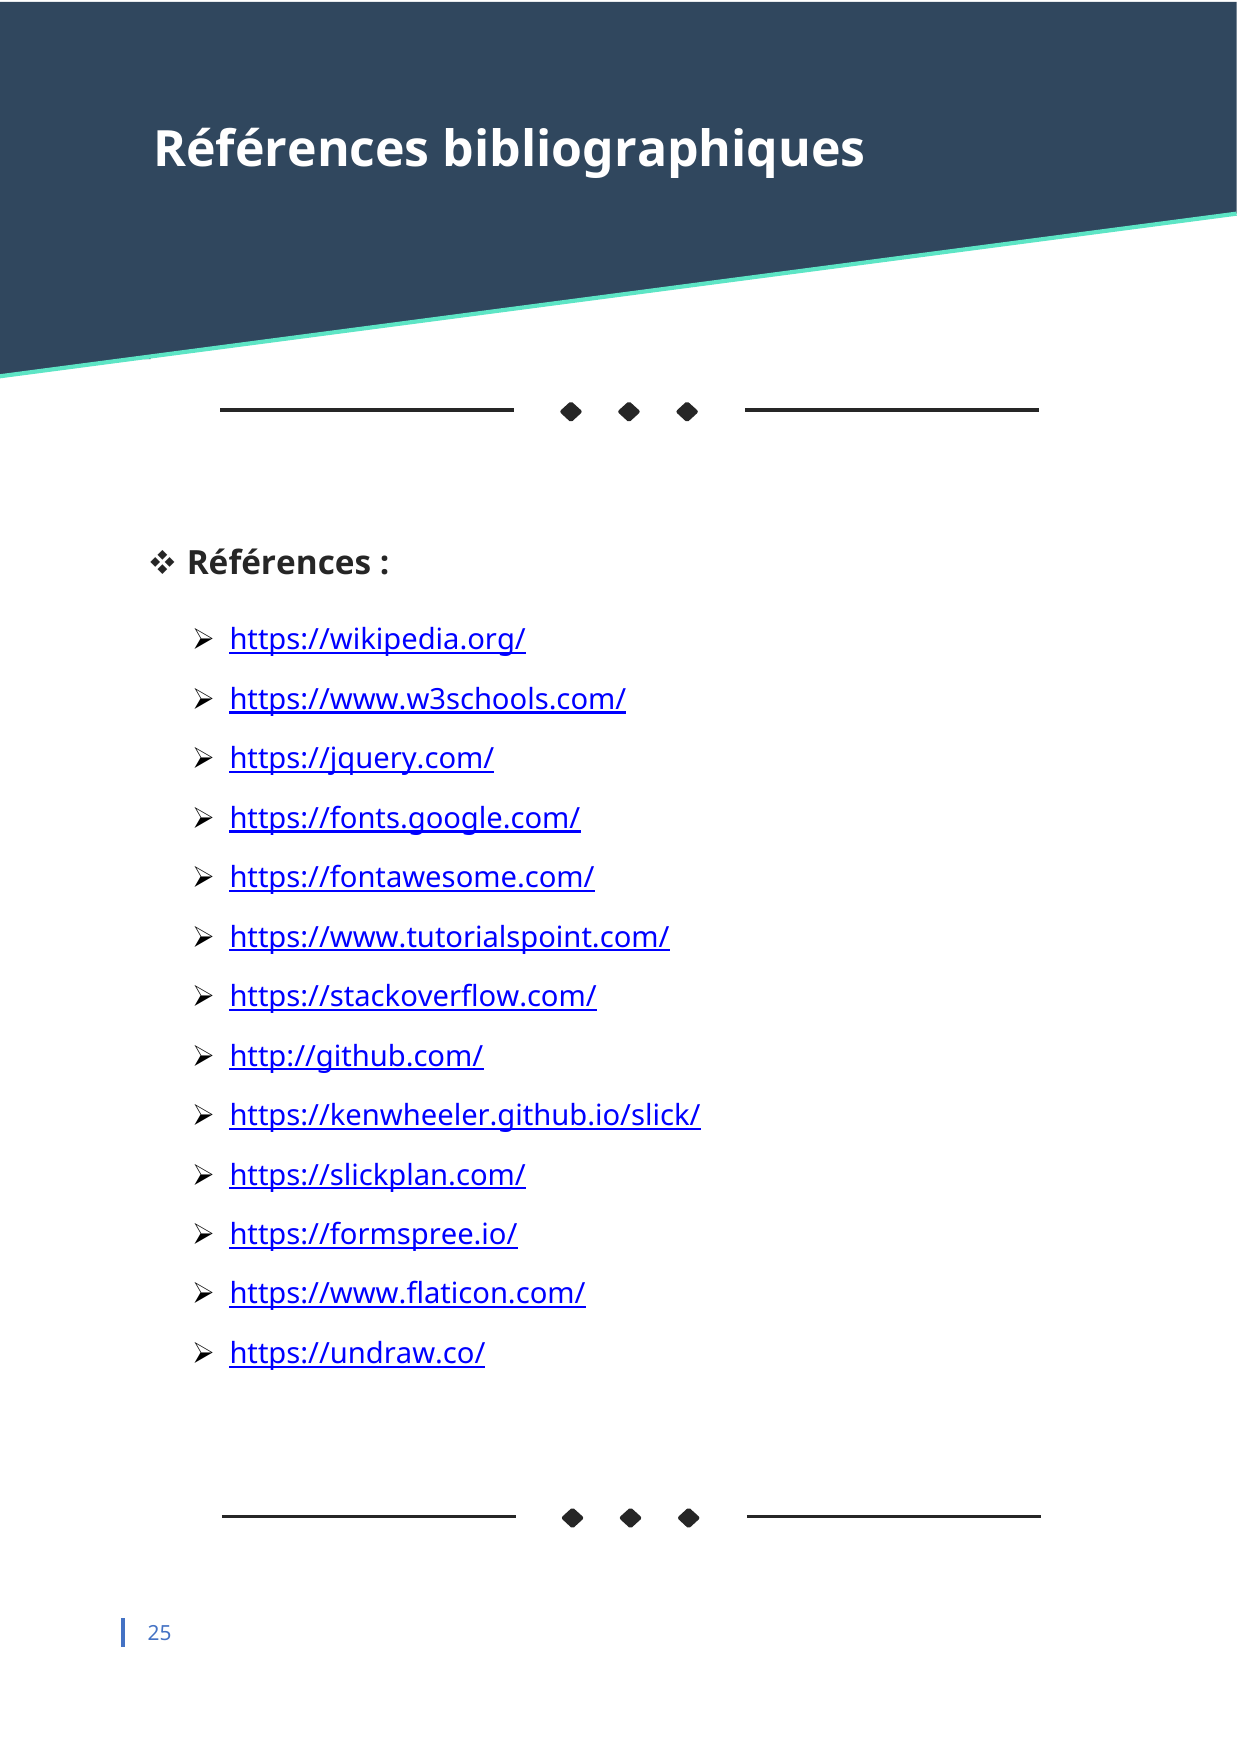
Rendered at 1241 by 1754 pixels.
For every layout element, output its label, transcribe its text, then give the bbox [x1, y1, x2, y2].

list https://wikipedia.org/ [192, 618, 1115, 658]
list https://jquery.com/ [192, 737, 1115, 777]
list https://fonts.google.com/ [192, 797, 1115, 837]
list https://formspree.io/ [192, 1213, 1115, 1253]
list https://www.w3schools.com/ [192, 678, 1115, 718]
list https://slickplan.com/ [192, 1154, 1115, 1193]
list https://fontawesome.com/ [192, 856, 1115, 896]
list https://kenwheeler.github.io/slick/ [192, 1094, 1115, 1134]
list https://undraw.co/ [192, 1332, 1115, 1372]
list https://www.flaticon.com/ [192, 1273, 1115, 1312]
list http://github.com/ [192, 1035, 1115, 1074]
list https://www.tutorialspoint.com/ [192, 916, 1115, 956]
list Références : [147, 539, 1115, 584]
list https://stackoverflow.com/ [192, 975, 1115, 1015]
